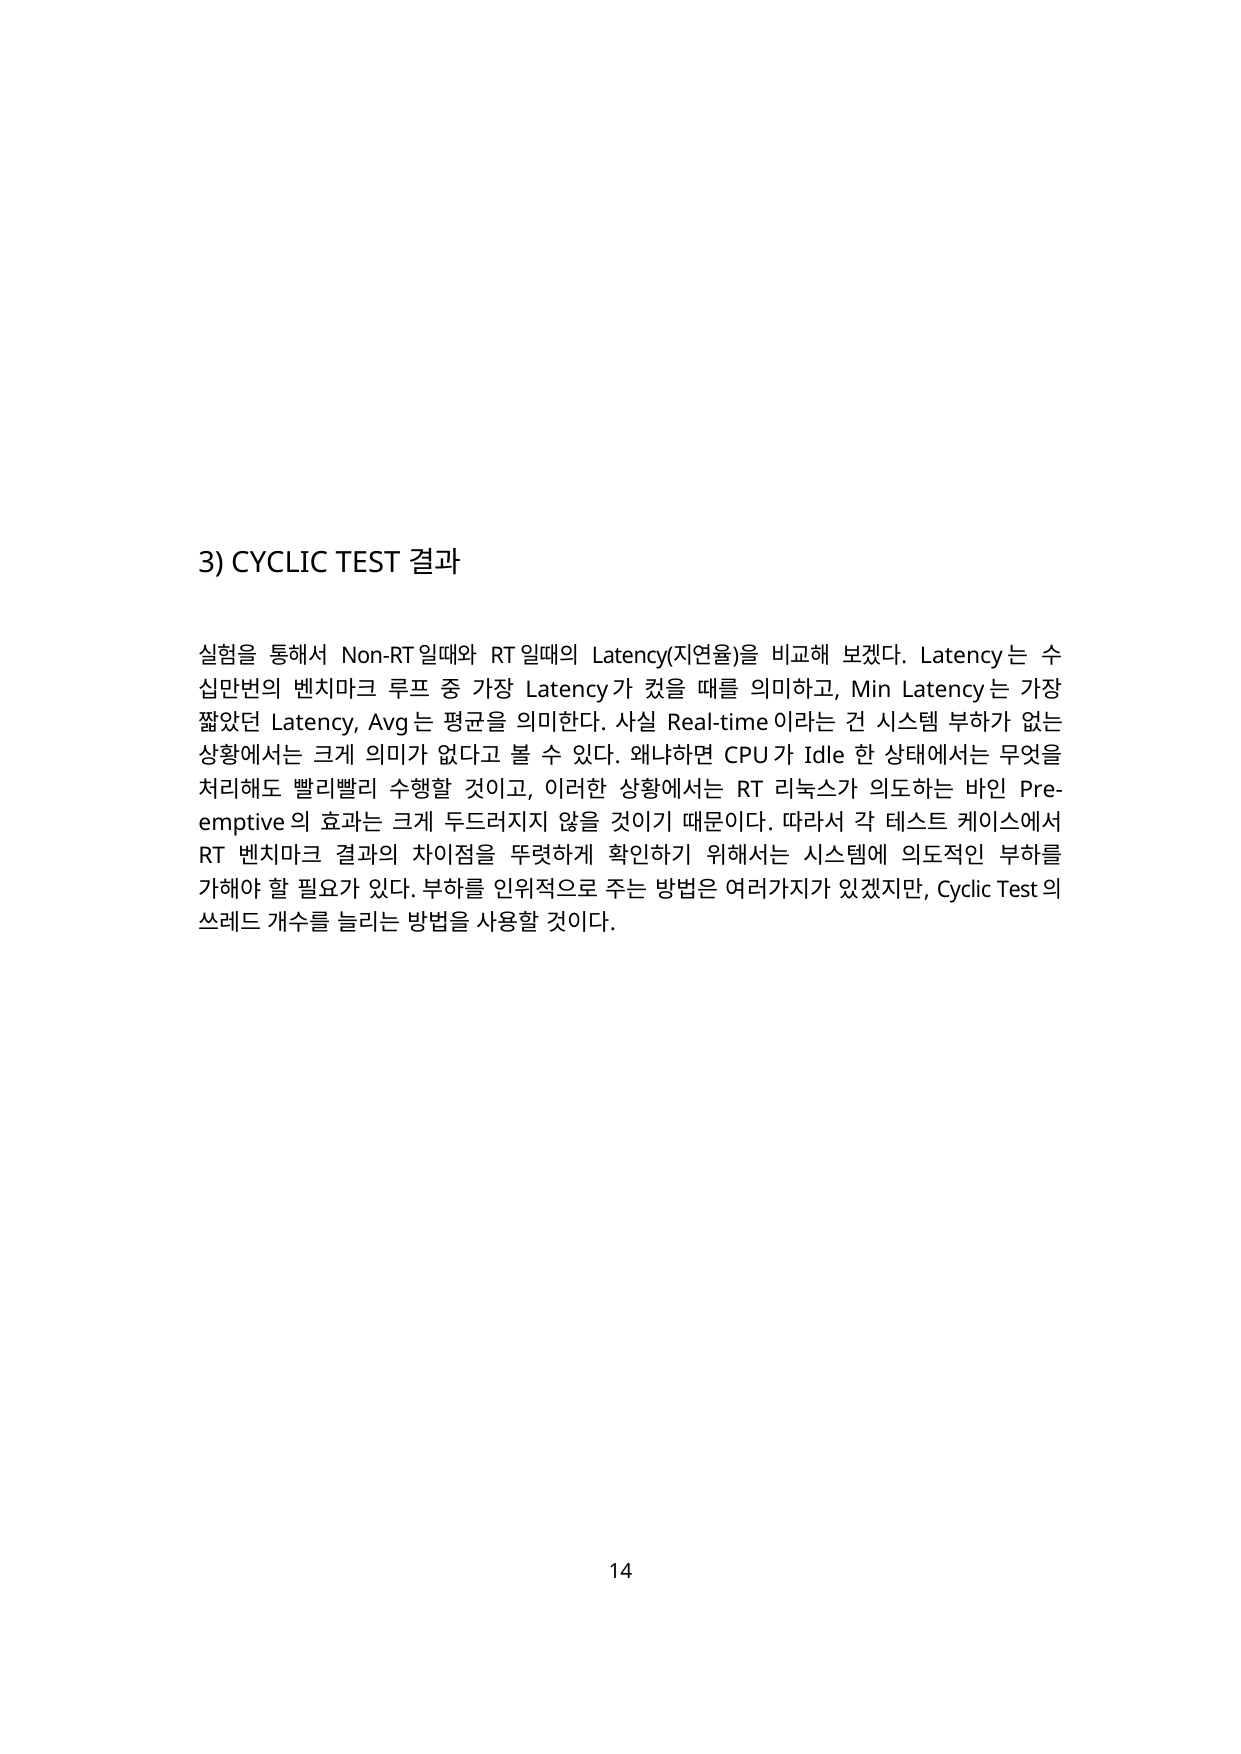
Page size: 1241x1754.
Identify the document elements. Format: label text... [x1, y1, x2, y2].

text 실험을 통해서 Non-RT일때와 RT일때의 Latency(지연율)을 비교해 보겠다. Latency는 수 십만번의 벤치마크 루프 중 가장 Latency가 컸을 때를 의미하고, Min Latency는 가장 짧았던 Latency, Avg는 평균을 의미한다. 사실 Real-time이라는 건 시스템 부하가 없는 상황에서는 크게 의미가 없다고 볼 수 있다. 왜냐하면 CPU가 Idle 한 상태에서는 무엇을 처리해도 빨리빨리 수행할 것이고, 이러한 상황에서는 RT 리눅스가 의도하는 바인 Pre-emptive의 효과는 크게 두드러지지 않을 것이기 때문이다. 따라서 각 테스트 케이스에서 RT 벤치마크 결과의 차이점을 뚜렷하게 확인하기 위해서는 시스템에 의도적인 부하를 가해야 할 필요가 있다. 부하를 인위적으로 주는 방법은 여러가지가 있겠지만, Cyclic Test의 쓰레드 개수를 늘리는 방법을 사용할 것이다. [198, 637, 1007, 704]
text 실험을 통해서 Non-RT일때와 RT일때의 Latency(지연율)을 비교해 보겠다. Latency는 수 십만번의 벤치마크 루프 중 가장 Latency가 컸을 때를 의미하고, Min Latency는 가장 짧았던 Latency, Avg는 평균을 의미한다. 사실 Real-time이라는 건 시스템 부하가 없는 상황에서는 크게 의미가 없다고 볼 수 있다. 왜냐하면 CPU가 Idle 한 상태에서는 무엇을 처리해도 빨리빨리 수행할 것이고, 이러한 상황에서는 RT 리눅스가 의도하는 바인 Pre-emptive의 효과는 크게 두드러지지 않을 것이기 때문이다. 따라서 각 테스트 케이스에서 RT 벤치마크 결과의 차이점을 뚜렷하게 확인하기 위해서는 시스템에 의도적인 부하를 가해야 할 필요가 있다. 부하를 인위적으로 주는 방법은 여러가지가 있겠지만, Cyclic Test의 쓰레드 개수를 늘리는 방법을 사용할 것이다. [198, 704, 1063, 937]
text 3) CYCLIC TEST 결과 [177, 538, 1063, 581]
